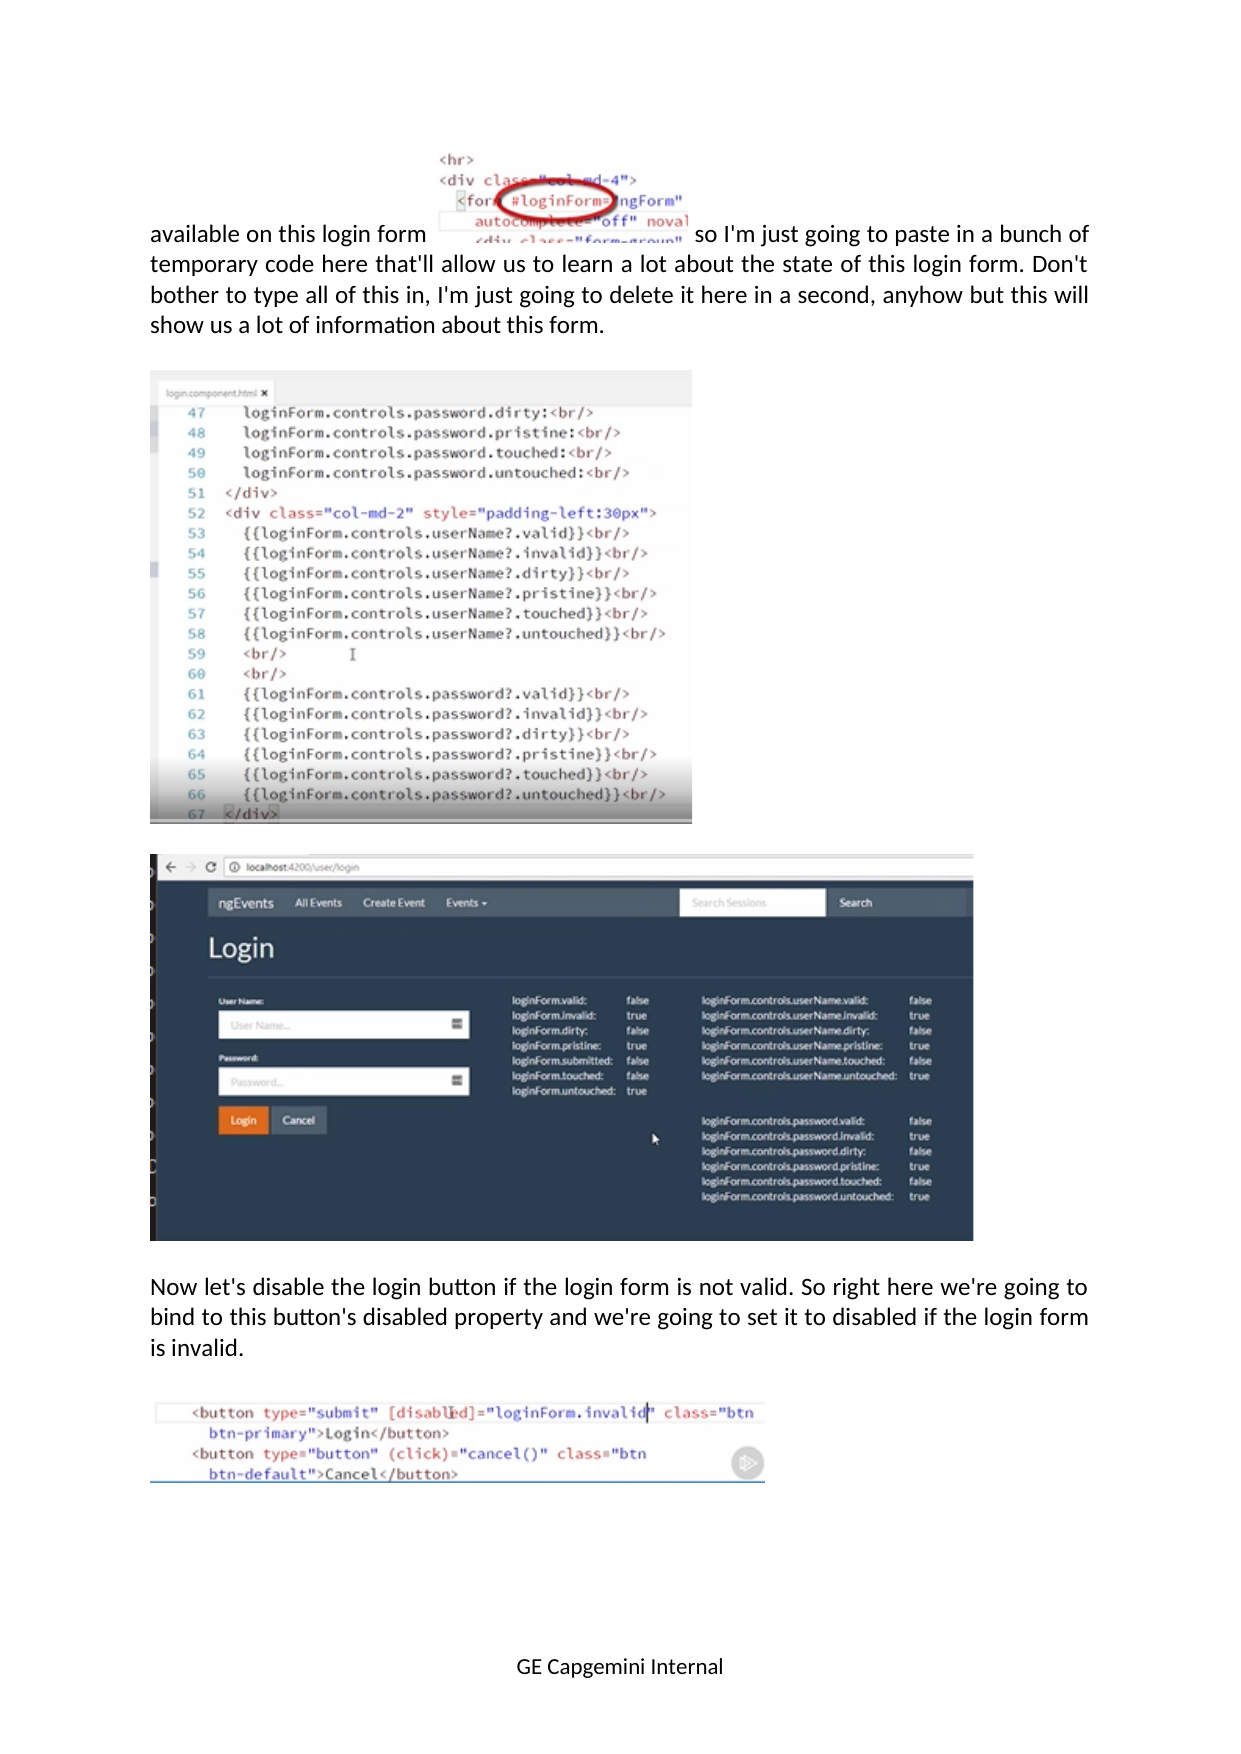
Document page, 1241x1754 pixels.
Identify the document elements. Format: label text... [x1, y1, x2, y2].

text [150, 150, 1090, 340]
picture [150, 1392, 765, 1483]
picture [150, 854, 974, 1241]
text Now let's disable the login button if the login form is not valid. So right here we're going to bind to this button's disabled property and we're going to set it to disabled if the login form is invalid. [150, 1271, 1090, 1362]
picture [433, 150, 689, 243]
picture [150, 370, 693, 824]
